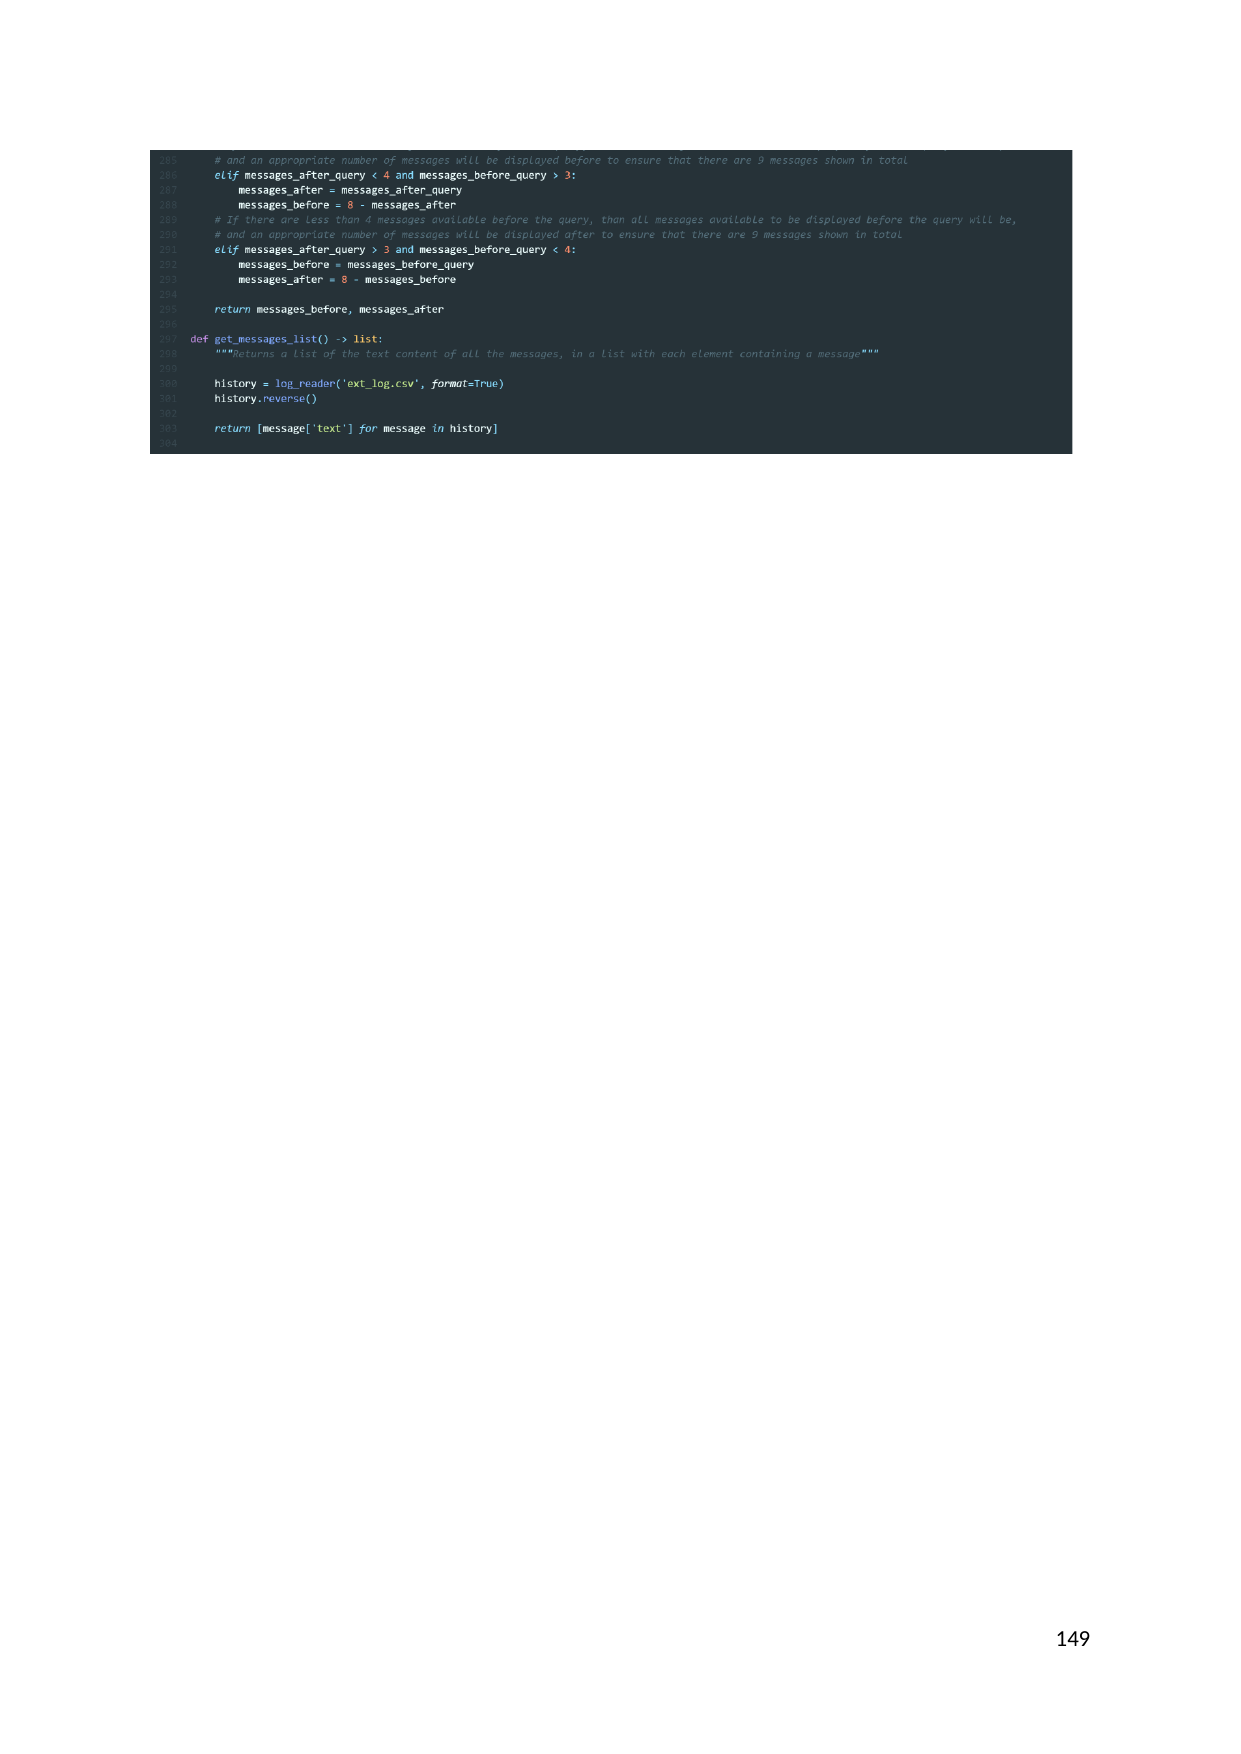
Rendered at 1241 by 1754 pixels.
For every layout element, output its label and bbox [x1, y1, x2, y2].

picture [150, 150, 1073, 454]
